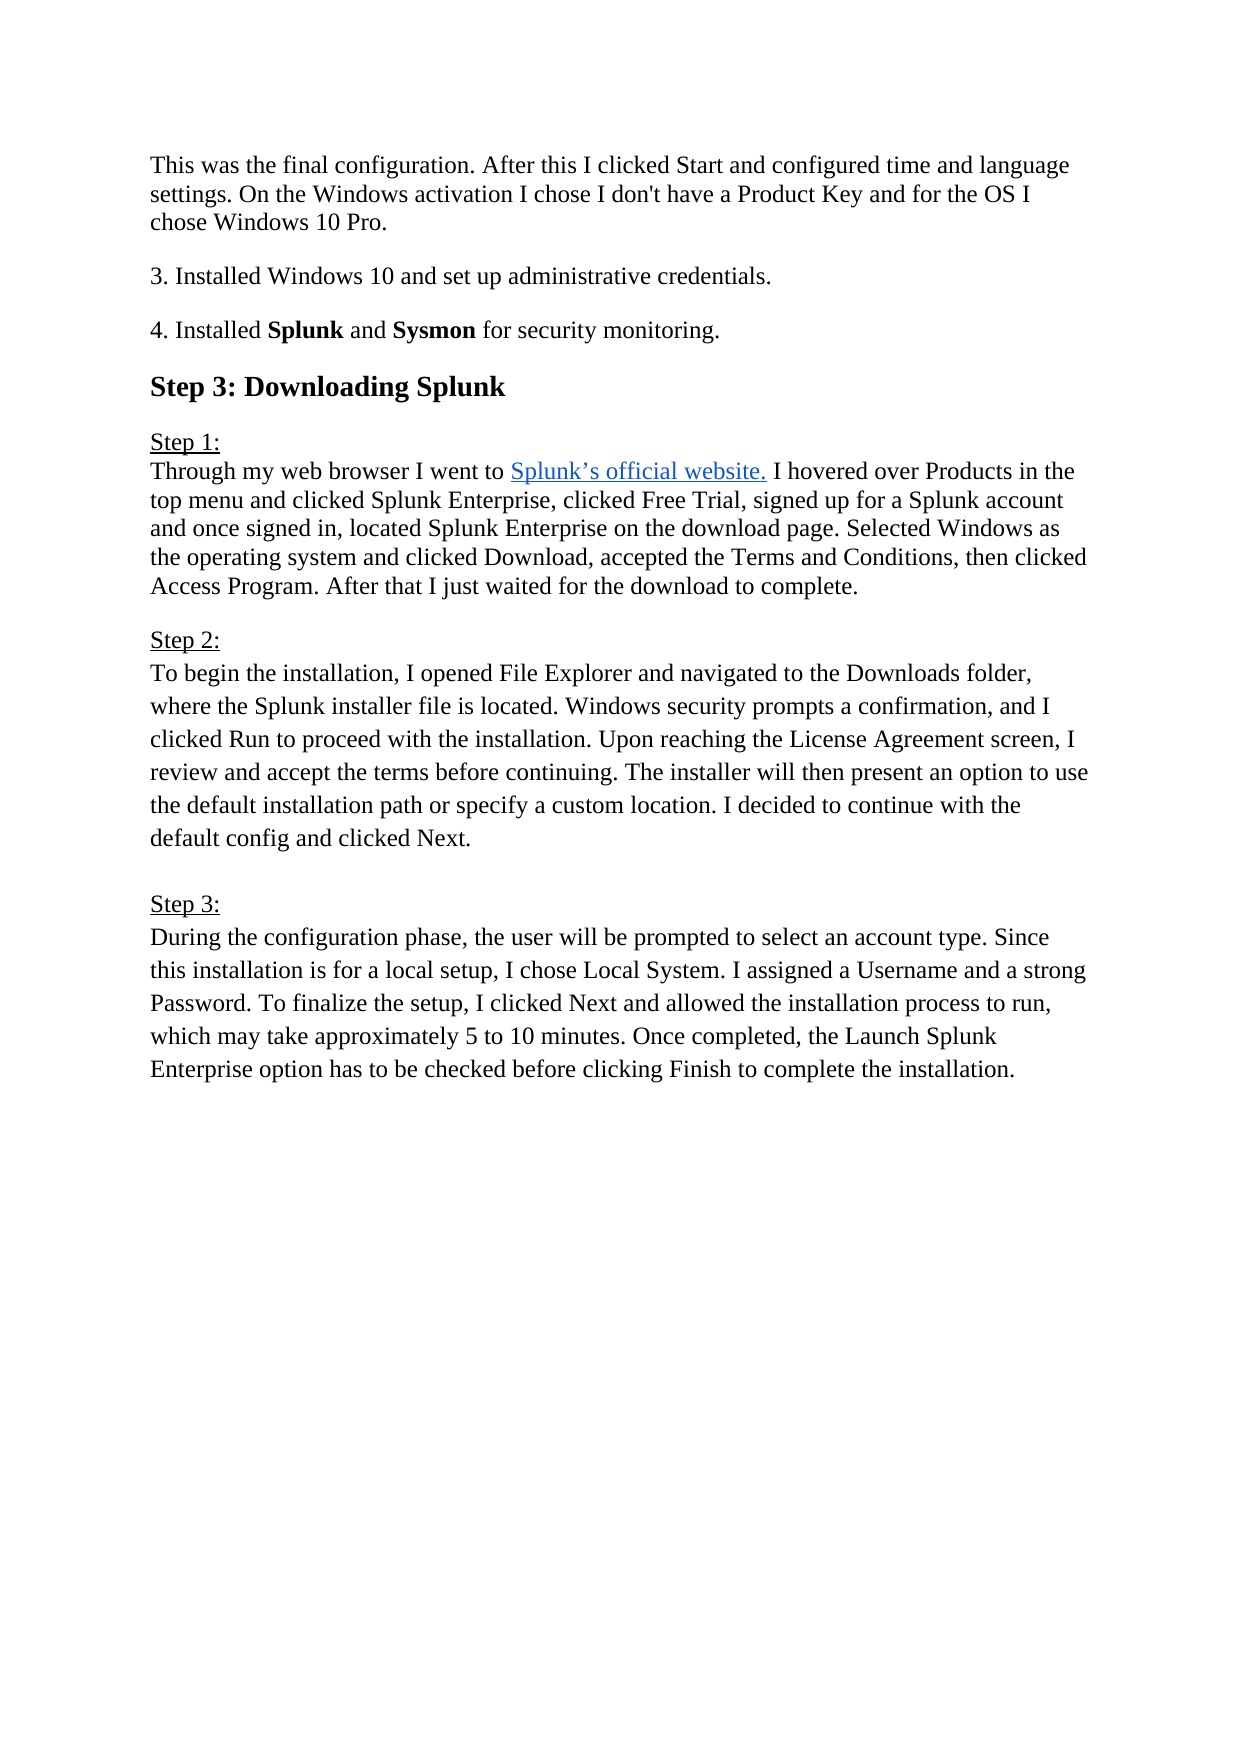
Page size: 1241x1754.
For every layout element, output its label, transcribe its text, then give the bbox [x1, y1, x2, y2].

text During the configuration phase, the user will be prompted to select an account type. Since this installation is for a local setup, I chose Local System. I assigned a Username and a strong Password. To finalize the setup, I clicked Next and allowed the installation process to run, which may take approximately 5 to 10 minutes. Once completed, the Launch Splunk Enterprise option has to be checked before clicking Finish to complete the installation. [150, 922, 1090, 1083]
text To begin the installation, I opened File Explorer and navigated to the Downloads folder, where the Splunk installer file is located. Windows security prompts a confirmation, and I clicked Run to proceed with the installation. Upon reaching the License Agreement screen, I review and accept the terms before continuing. The installer will then present an option to use the default installation path or specify a custom location. I decided to continue with the default config and clicked Next. [150, 658, 1090, 852]
text Step 1: Through my web browser I went to Splunk’s official website. I hovered over Products in the top menu and clicked Splunk Enterprise, clicked Free Trial, signed up for a Splunk account and once signed in, located Splunk Enterprise on the download page. Selected Windows as the operating system and clicked Download, accepted the Terms and Conditions, then clicked Access Program. After that I just waited for the download to complete. [150, 427, 1090, 600]
text Step 3: Downloading Splunk [150, 369, 1090, 402]
text 4. Installed Splunk and Sysmon for security monitoring. [150, 315, 1090, 344]
text This was the final configuration. After this I clicked Start and configured time and language settings. On the Windows activation I chose I don't have a Product Key and for the OS I chose Windows 10 Pro. [150, 150, 1090, 236]
text Step 2: [150, 625, 1090, 653]
text Step 3: [150, 889, 1090, 918]
text 3. Installed Windows 10 and set up administrative credentials. [150, 261, 1090, 290]
